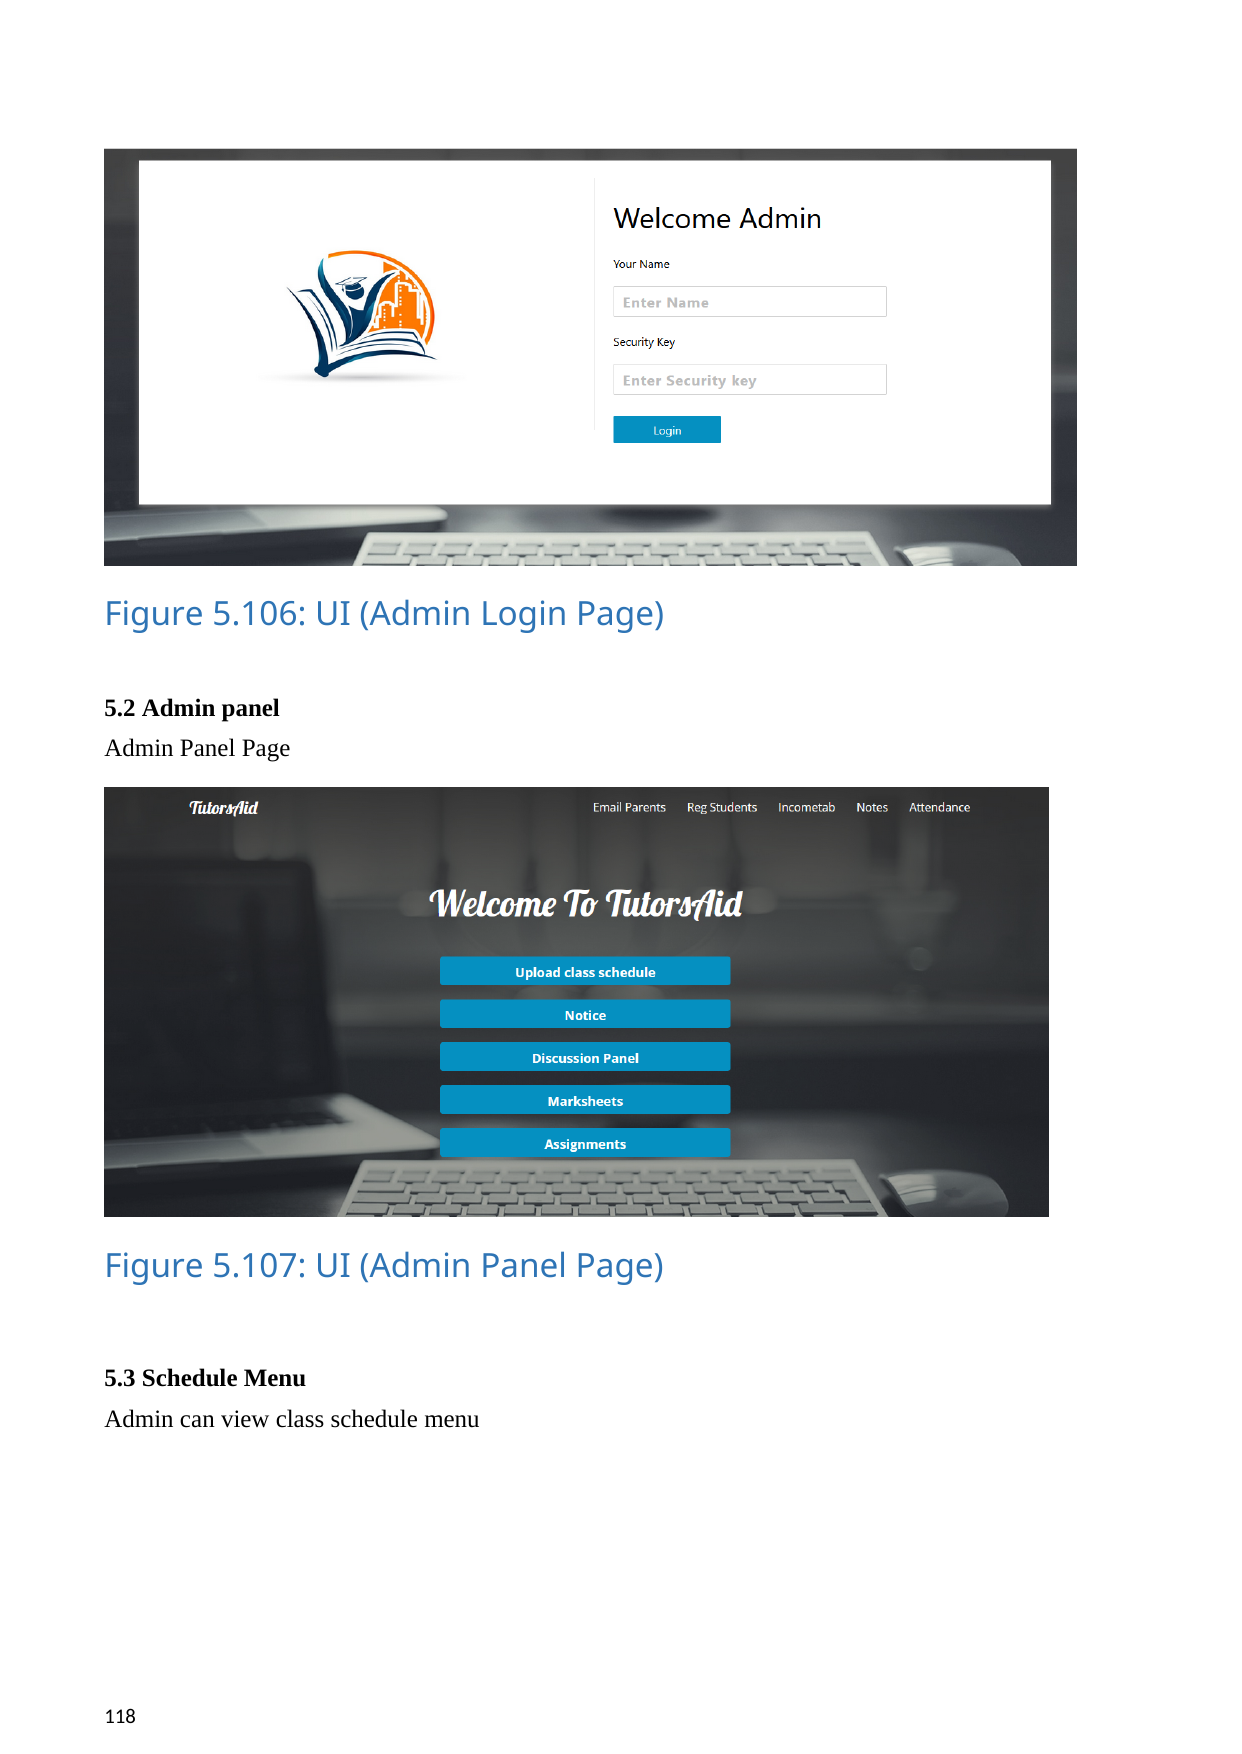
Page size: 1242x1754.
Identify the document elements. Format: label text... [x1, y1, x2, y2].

picture [104, 148, 1077, 566]
picture [104, 787, 1049, 1217]
text Admin Panel Page [104, 733, 1128, 762]
subtitle Figure 5.107: UI (Admin Panel Page) [104, 1241, 1128, 1287]
text Admin can view class schedule menu [104, 1404, 1128, 1432]
subtitle Figure 5.106: UI (Admin Login Page) [104, 590, 1128, 636]
text 5.2 Admin panel [104, 693, 1128, 722]
text 5.3 Schedule Menu [104, 1363, 1128, 1392]
